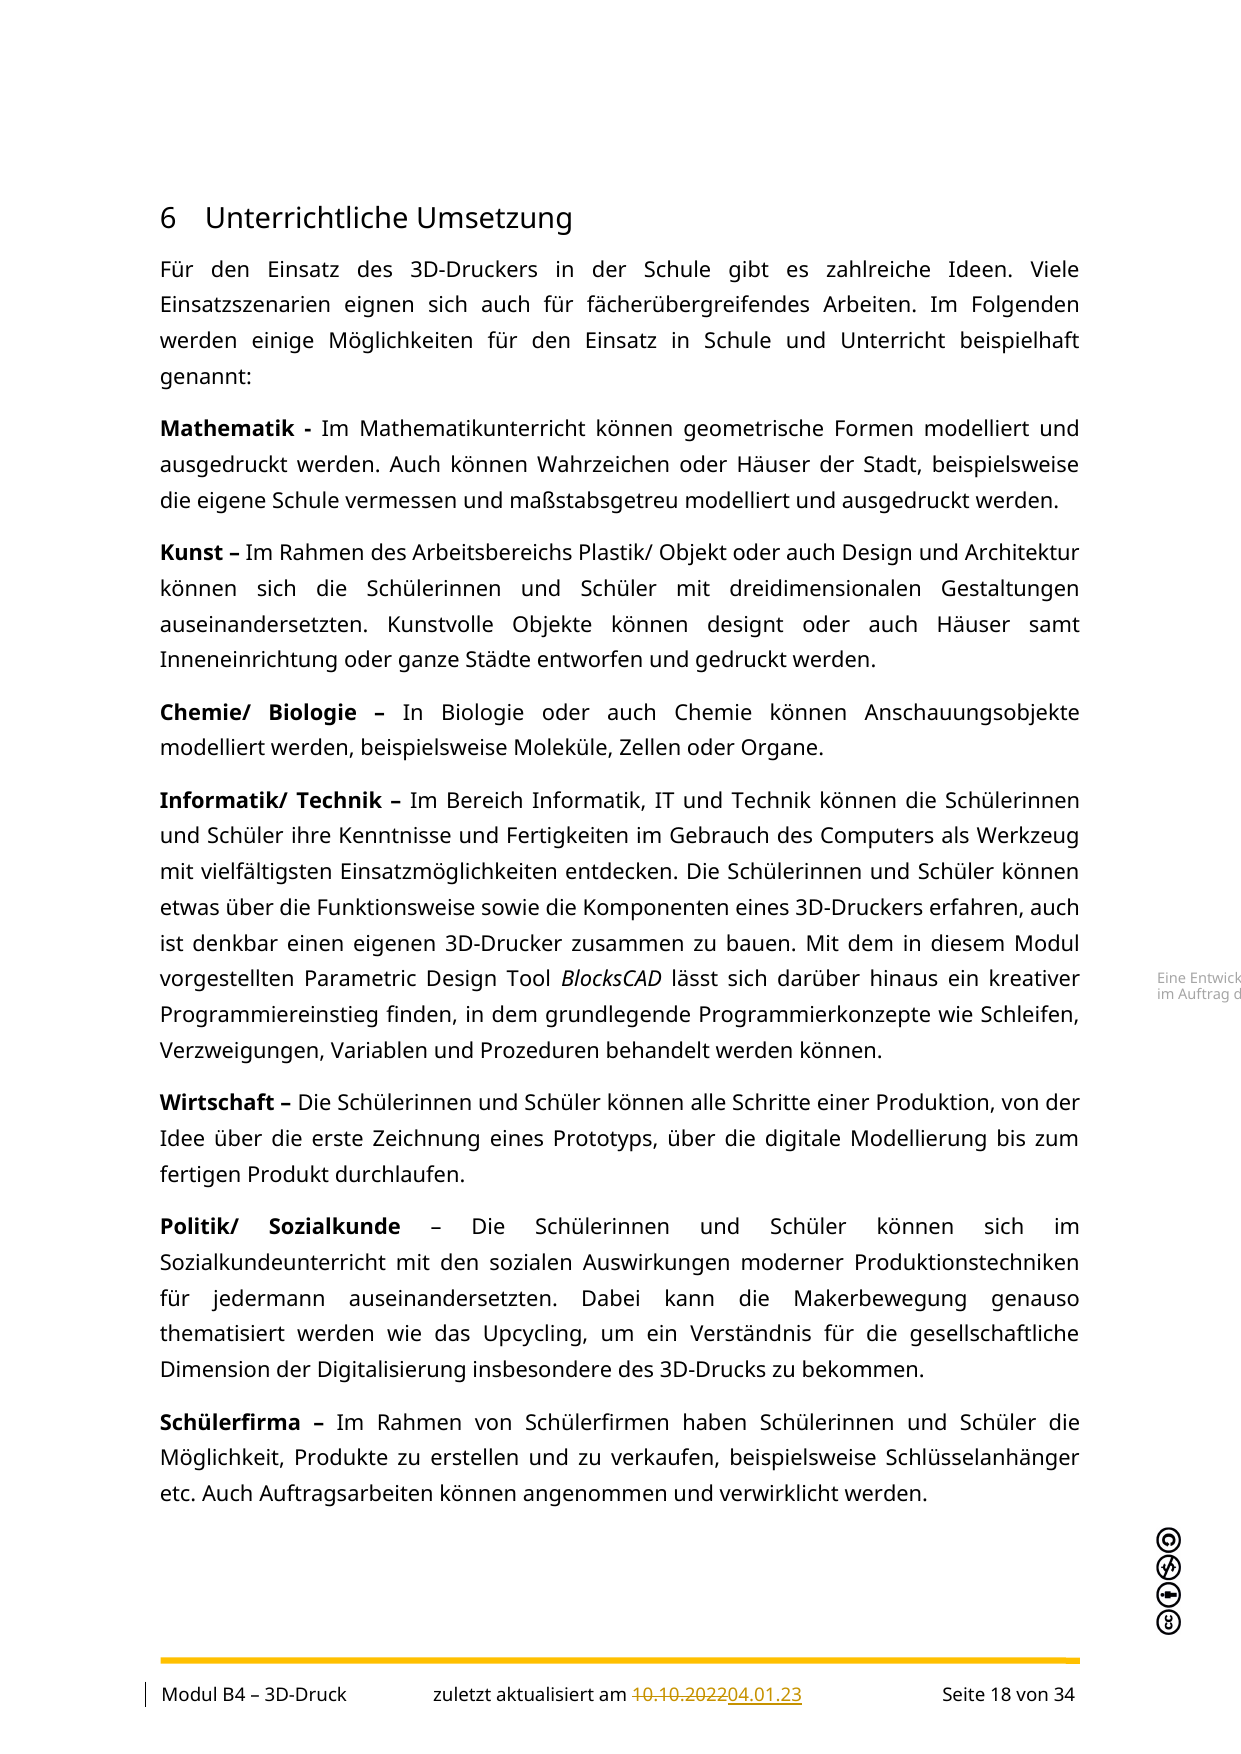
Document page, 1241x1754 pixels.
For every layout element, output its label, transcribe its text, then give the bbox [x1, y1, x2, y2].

text Wirtschaft – Die Schülerinnen und Schüler können alle Schritte einer Produktion, von der Idee über die erste Zeichnung eines Prototyps, über die digitale Modellierung bis zum fertigen Produkt durchlaufen. [159, 1087, 1081, 1188]
text Schülerfirma – Im Rahmen von Schülerfirmen haben Schülerinnen und Schüler die Möglichkeit, Produkte zu erstellen und zu verkaufen, beispielsweise Schlüsselanhänger etc. Auch Auftragsarbeiten können angenommen und verwirklicht werden. [159, 1406, 1081, 1508]
subtitle Unterrichtliche Umsetzung [159, 197, 1081, 237]
text Für den Einsatz des 3D-Druckers in der Schule gibt es zahlreiche Ideen. Viele Einsatzszenarien eignen sich auch für fächerübergreifendes Arbeiten. Im Folgenden werden einige Möglichkeiten für den Einsatz in Schule und Unterricht beispielhaft genannt: [159, 254, 1081, 391]
picture [1157, 1528, 1181, 1635]
text Kunst – Im Rahmen des Arbeitsbereichs Plastik/ Objekt oder auch Design und Architektur können sich die Schülerinnen und Schüler mit dreidimensionalen Gestaltungen auseinandersetzten. Kunstvolle Objekte können designt oder auch Häuser samt Inneneinrichtung oder ganze Städte entworfen und gedruckt werden. [159, 537, 1081, 674]
text Politik/ Sozialkunde – Die Schülerinnen und Schüler können sich im Sozialkundeunterricht mit den sozialen Auswirkungen moderner Produktionstechniken für jedermann auseinandersetzten. Dabei kann die Makerbewegung genauso thematisiert werden wie das Upcycling, um ein Verständnis für die gesellschaftliche Dimension der Digitalisierung insbesondere des 3D-Drucks zu bekommen. [159, 1211, 1081, 1384]
text Chemie/ Biologie – In Biologie oder auch Chemie können Anschauungsobjekte modelliert werden, beispielsweise Moleküle, Zellen oder Organe. [159, 697, 1081, 762]
text Informatik/ Technik – Im Bereich Informatik, IT und Technik können die Schülerinnen und Schüler ihre Kenntnisse und Fertigkeiten im Gebrauch des Computers als Werkzeug mit vielfältigsten Einsatzmöglichkeiten entdecken. Die Schülerinnen und Schüler können etwas über die Funktionsweise sowie die Komponenten eines 3D-Druckers erfahren, auch ist denkbar einen eigenen 3D-Drucker zusammen zu bauen. Mit dem in diesem Modul vorgestellten Parametric Design Tool BlocksCAD lässt sich darüber hinaus ein kreativer Programmiereinstieg finden, in dem grundlegende Programmierkonzepte wie Schleifen, Verzweigungen, Variablen und Prozeduren behandelt werden können. [159, 785, 1081, 1065]
text Mathematik - Im Mathematikunterricht können geometrische Formen modelliert und ausgedruckt werden. Auch können Wahrzeichen oder Häuser der Stadt, beispielsweise die eigene Schule vermessen und maßstabsgetreu modelliert und ausgedruckt werden. [159, 413, 1081, 514]
